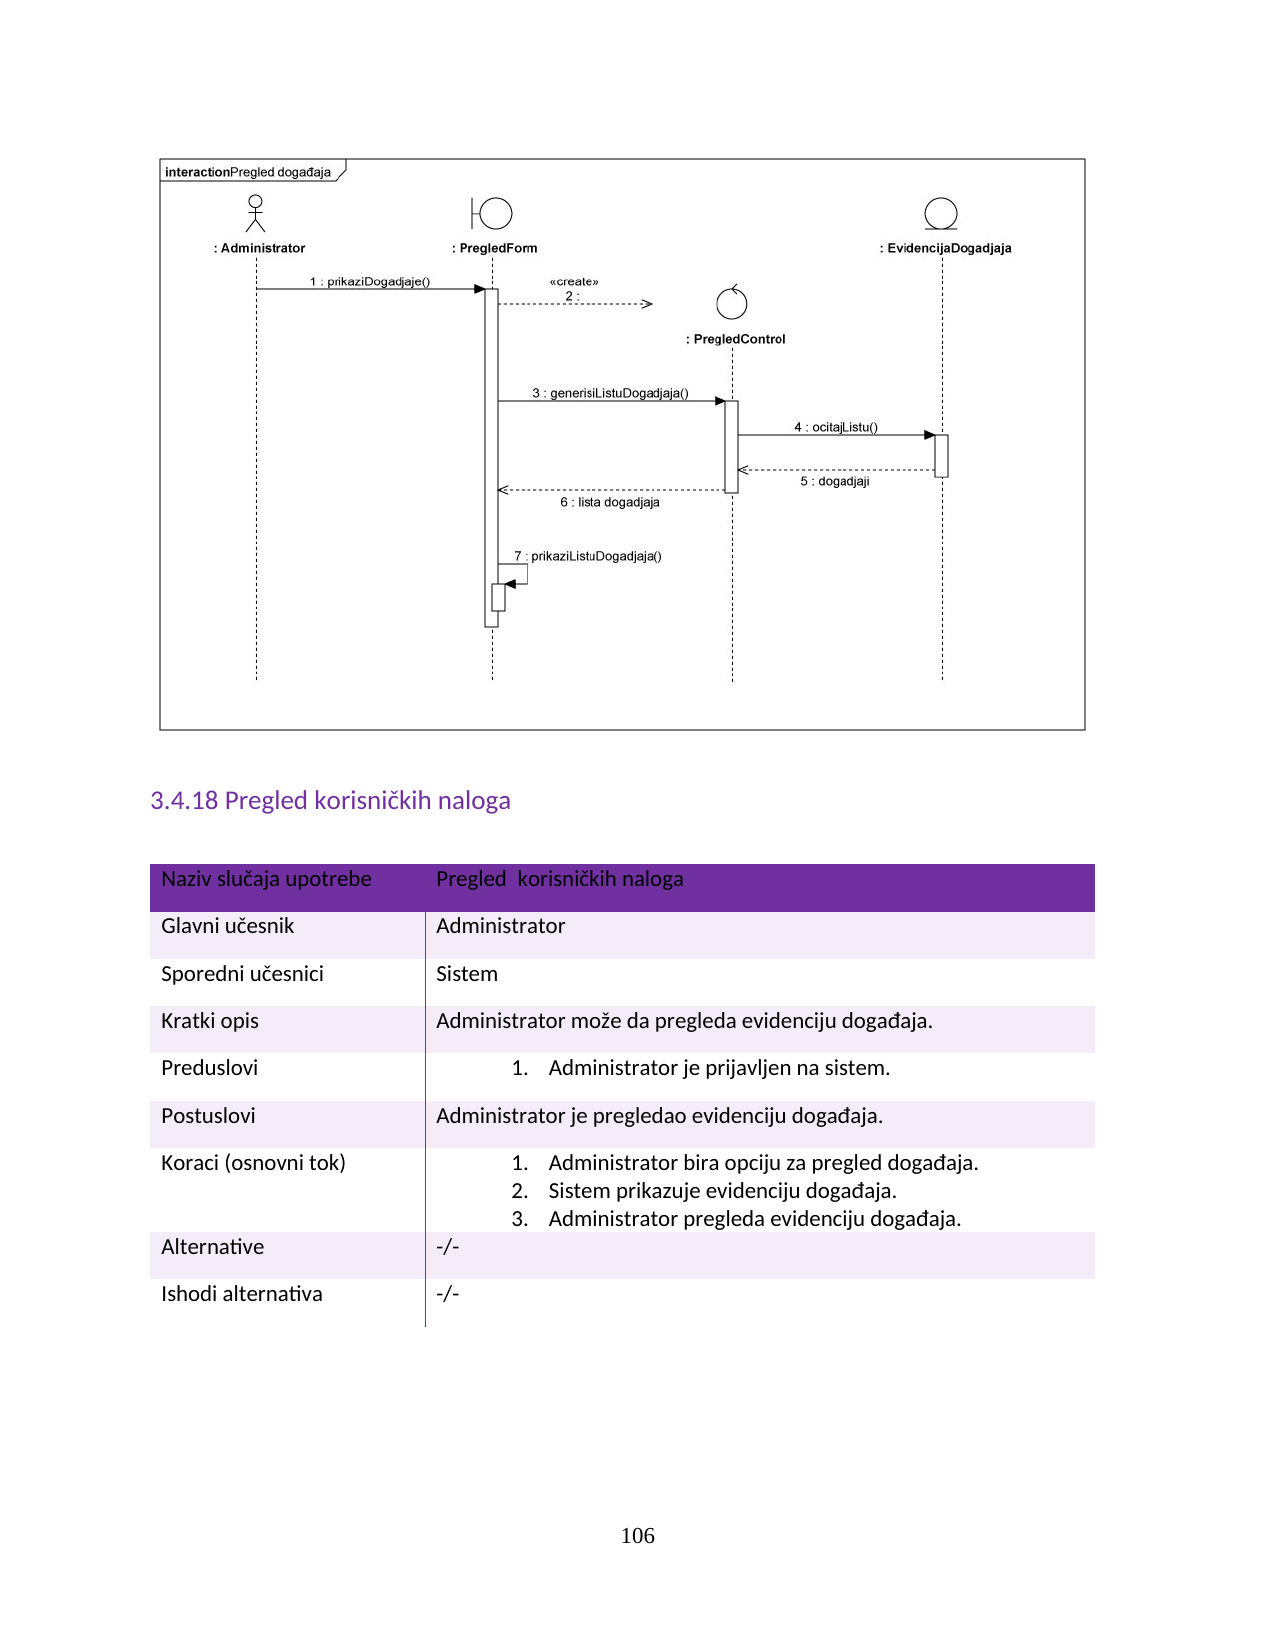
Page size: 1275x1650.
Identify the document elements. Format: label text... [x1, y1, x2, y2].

table_header Naziv slučaja upotrebe [150, 864, 425, 912]
table_cell Sistem [426, 959, 1095, 1006]
table_cell Sporedni učesnici [150, 959, 425, 1006]
table_cell -/- [426, 1232, 1095, 1279]
table_cell Koraci (osnovni tok) [150, 1148, 425, 1232]
table_cell Ishodi alternativa [150, 1279, 425, 1327]
table_header Pregled korisničkih naloga [426, 864, 1095, 912]
subtitle 3.4.18 Pregled korisničkih naloga [150, 783, 1125, 817]
table_cell -/- [426, 1279, 1095, 1327]
table_cell Administrator bira opciju za pregled događaja. Sistem prikazuje evidenciju događaja. Administrator pregleda evidenciju događaja. [426, 1148, 1095, 1232]
picture [150, 150, 1094, 739]
table_cell Postuslovi [150, 1101, 425, 1148]
table_cell Administrator [426, 912, 1095, 959]
table_cell Glavni učesnik [150, 912, 425, 959]
table_cell Preduslovi [150, 1054, 425, 1101]
table_cell Kratki opis [150, 1006, 425, 1053]
table_cell Administrator je prijavljen na sistem. [426, 1054, 1095, 1101]
table_cell Alternative [150, 1232, 425, 1279]
table_cell Administrator je pregledao evidenciju događaja. [426, 1101, 1095, 1148]
table_cell Administrator može da pregleda evidenciju događaja. [426, 1006, 1095, 1053]
